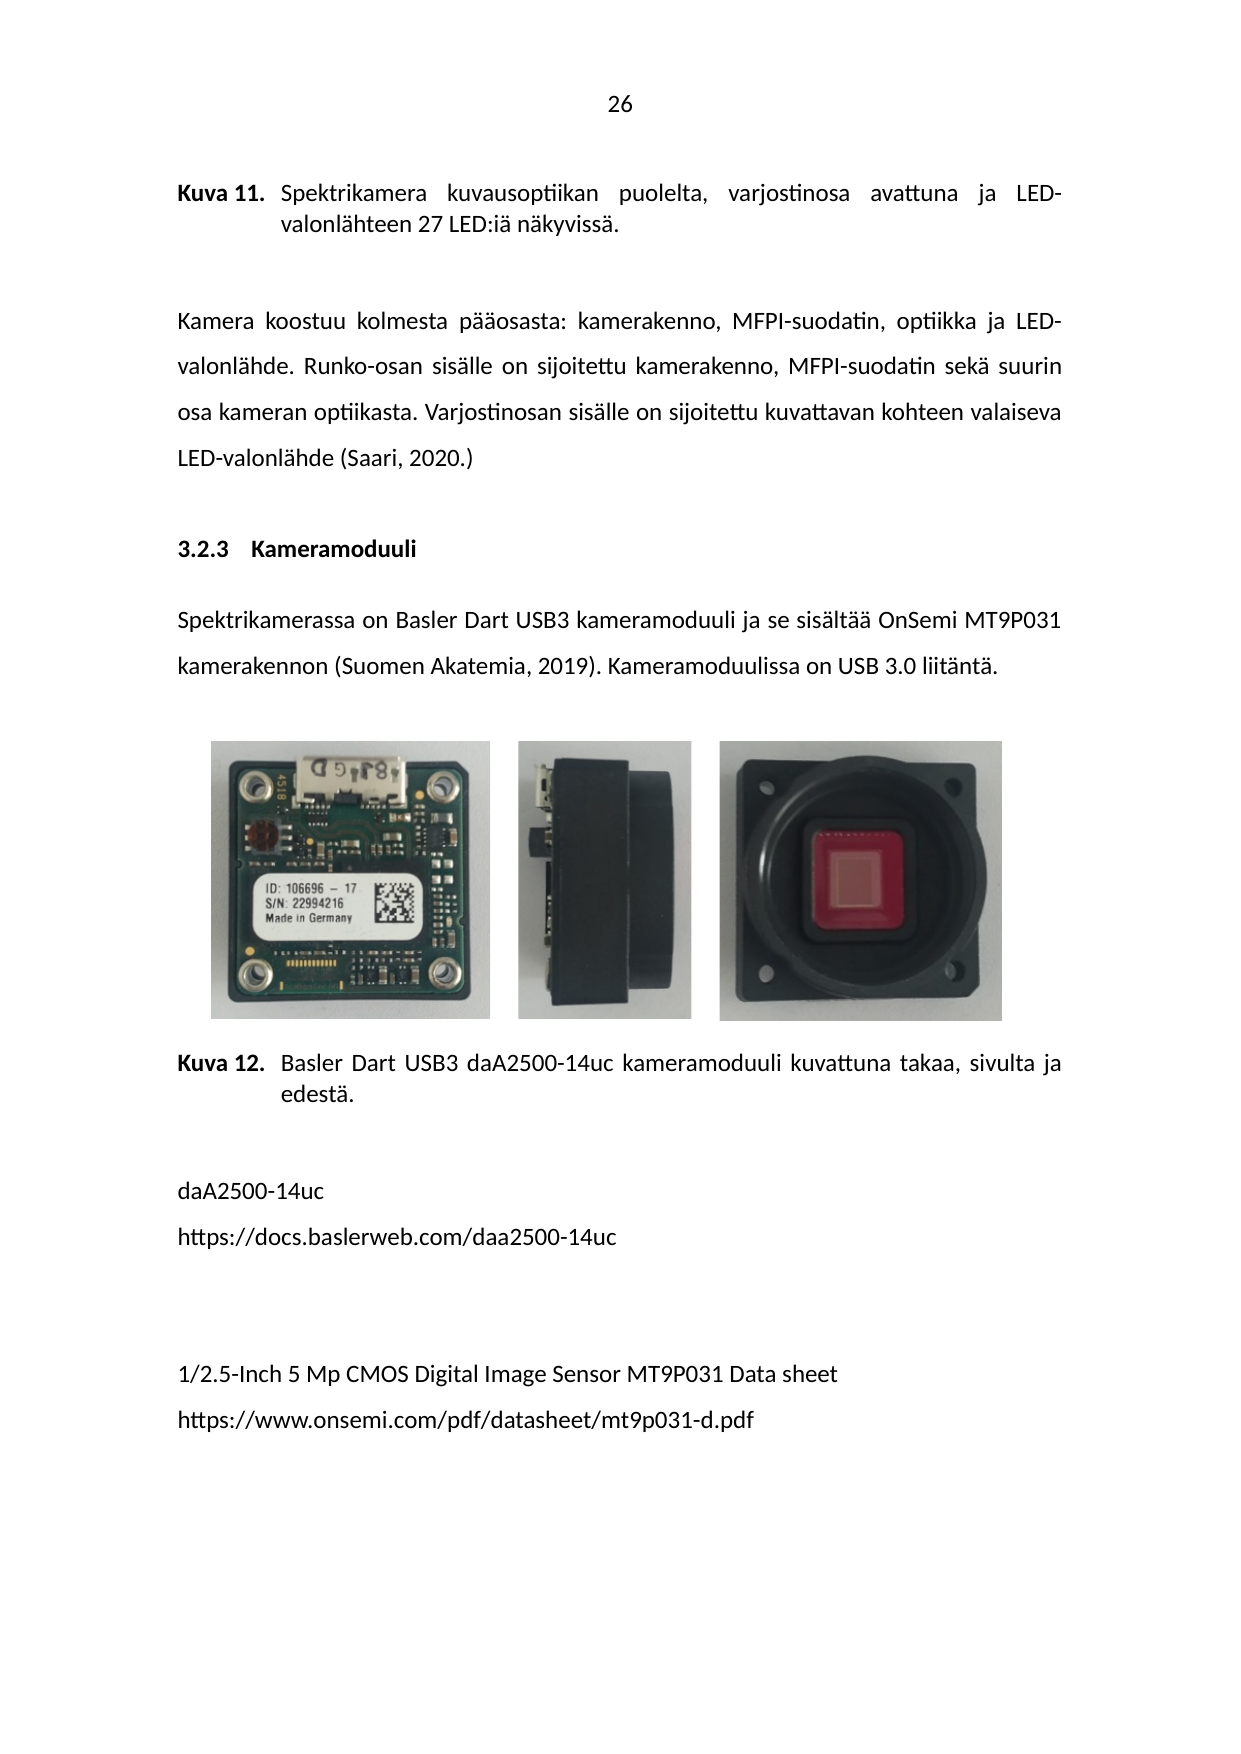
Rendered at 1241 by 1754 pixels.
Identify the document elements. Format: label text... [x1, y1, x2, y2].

text 1/2.5-Inch 5 Mp CMOS Digital Image Sensor MT9P031 Data sheet [177, 1358, 1063, 1389]
text https://docs.baslerweb.com/daa2500-14uc [177, 1221, 1063, 1251]
text Kuva 12. Basler Dart USB3 daA2500-14uc kameramoduuli kuvattuna takaa, sivulta ja edestä. [177, 1048, 1063, 1109]
picture [211, 741, 491, 1019]
table_header [177, 741, 501, 1035]
picture [518, 741, 692, 1019]
picture [719, 741, 1002, 1021]
table_header [708, 741, 1062, 1035]
text Spektrikamerassa on Basler Dart USB3 kameramoduuli ja se sisältää OnSemi MT9P031 kamerakennon (Suomen Akatemia, 2019). Kameramoduulissa on USB 3.0 liitäntä. [177, 604, 1063, 680]
text Kamera koostuu kolmesta pääosasta: kamerakenno, MFPI-suodatin, optiikka ja LED-valonlähde. Runko-osan sisälle on sijoitettu kamerakenno, MFPI-suodatin sekä suurin osa kameran optiikasta. Varjostinosan sisälle on sijoitettu kuvattavan kohteen valaiseva LED-valonlähde (Saari, 2020.) [177, 305, 1063, 472]
text https://www.onsemi.com/pdf/datasheet/mt9p031-d.pdf [177, 1404, 1063, 1434]
text Kuva 11. Spektrikamera kuvausoptiikan puolelta, varjostinosa avattuna ja LED-valonlähteen 27 LED:iä näkyvissä. [177, 177, 1063, 238]
text daA2500-14uc [177, 1175, 1063, 1206]
subtitle Kameramoduuli [177, 533, 1063, 564]
table_header [501, 741, 708, 1035]
